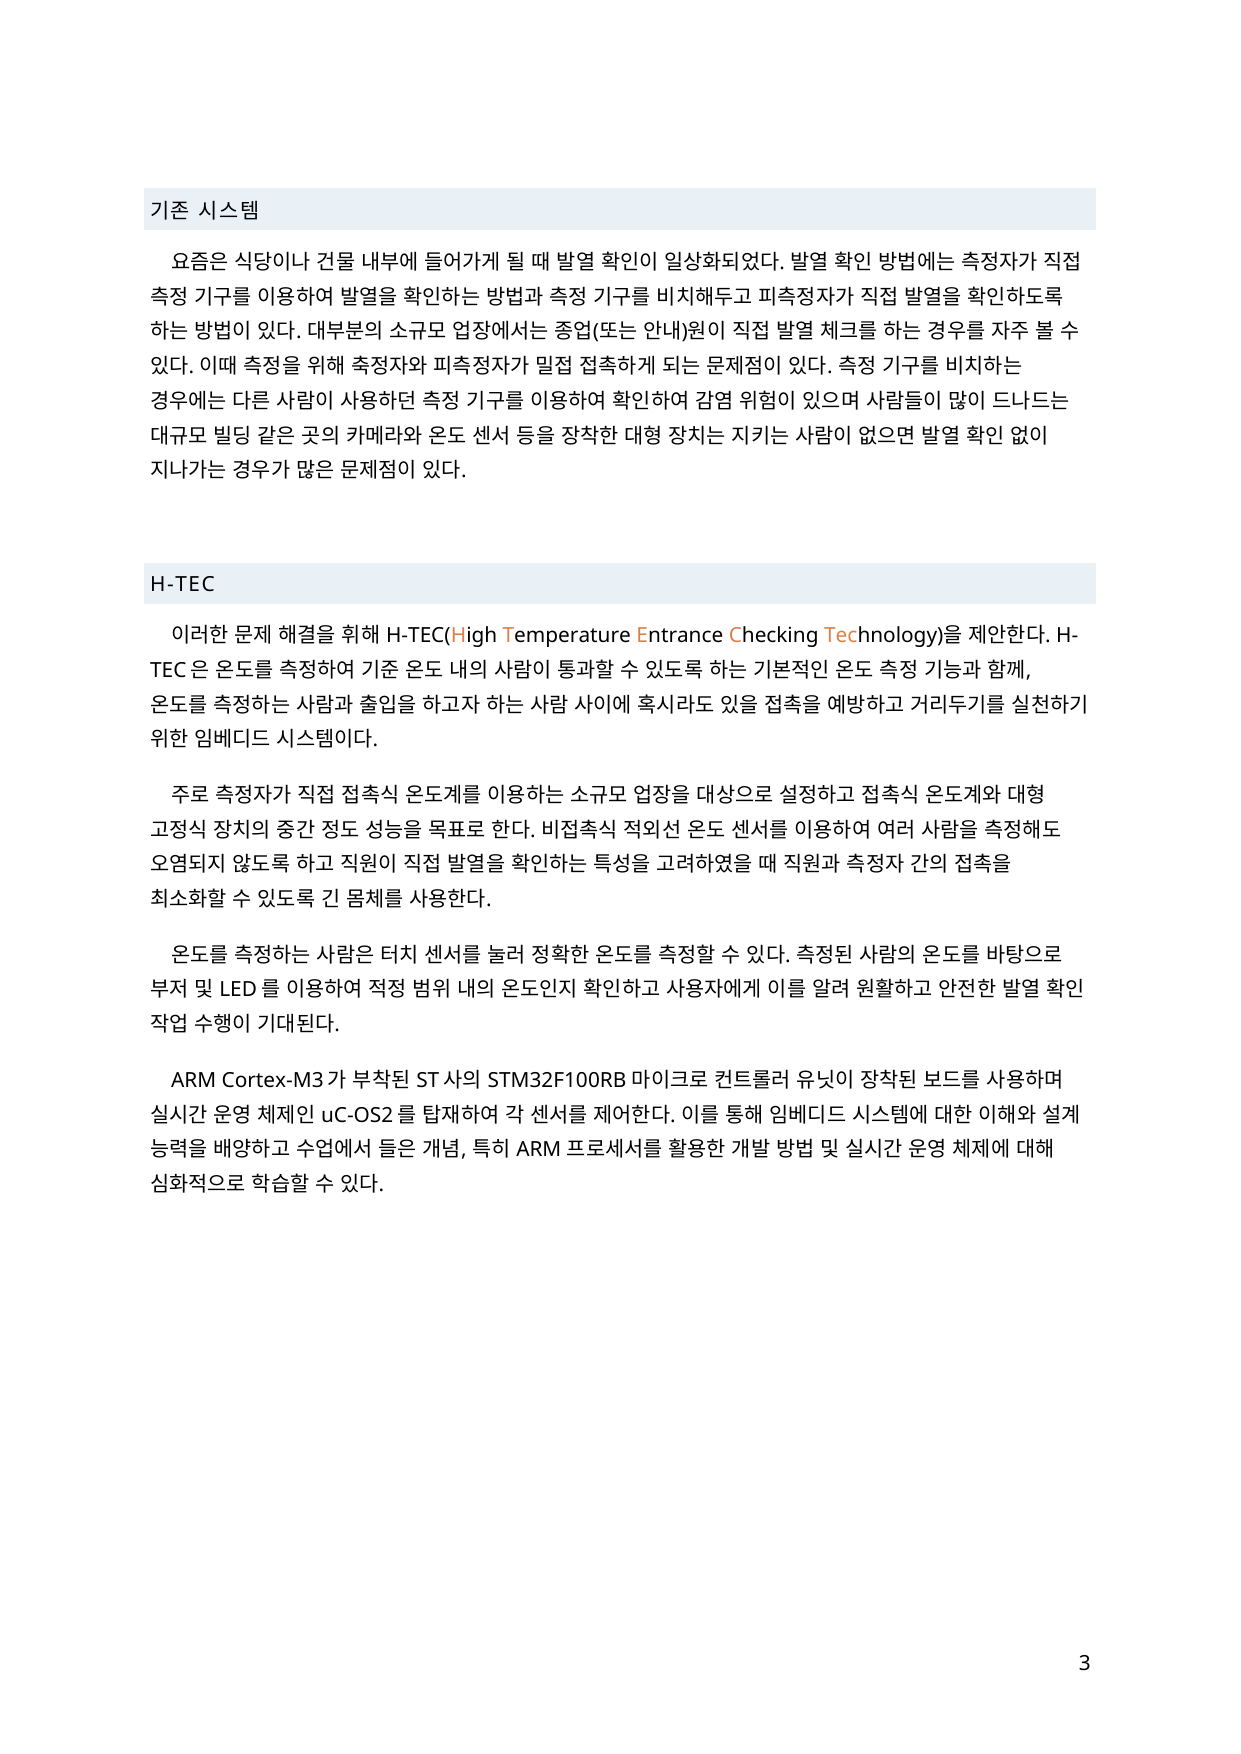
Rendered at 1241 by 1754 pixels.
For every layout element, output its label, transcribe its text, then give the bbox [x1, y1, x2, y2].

subtitle 기존 시스템 [150, 194, 1090, 224]
text 이러한 문제 해결을 휘해 H-TEC(High Temperature Entrance Checking Technology)을 제안한다. H-TEC은 온도를 측정하여 기준 온도 내의 사람이 통과할 수 있도록 하는 기본적인 온도 측정 기능과 함께, 온도를 측정하는 사람과 출입을 하고자 하는 사람 사이에 혹시라도 있을 접촉을 예방하고 거리두기를 실천하기 위한 임베디드 시스템이다. [150, 618, 1090, 753]
text 온도를 측정하는 사람은 터치 센서를 눌러 정확한 온도를 측정할 수 있다. 측정된 사람의 온도를 바탕으로 부저 및 LED를 이용하여 적정 범위 내의 온도인지 확인하고 사용자에게 이를 알려 원활하고 안전한 발열 확인 작업 수행이 기대된다. [150, 938, 1090, 1038]
text 주로 측정자가 직접 접촉식 온도계를 이용하는 소규모 업장을 대상으로 설정하고 접촉식 온도계와 대형 고정식 장치의 중간 정도 성능을 목표로 한다. 비접촉식 적외선 온도 센서를 이용하여 여러 사람을 측정해도 오염되지 않도록 하고 직원이 직접 발열을 확인하는 특성을 고려하였을 때 직원과 측정자 간의 접촉을 최소화할 수 있도록 긴 몸체를 사용한다. [150, 778, 1090, 913]
text ARM Cortex-M3가 부착된 ST사의 STM32F100RB 마이크로 컨트롤러 유닛이 장착된 보드를 사용하며 실시간 운영 체제인 uC-OS2를 탑재하여 각 센서를 제어한다. 이를 통해 임베디드 시스템에 대한 이해와 설계 능력을 배양하고 수업에서 들은 개념, 특히 ARM 프로세서를 활용한 개발 방법 및 실시간 운영 체제에 대해 심화적으로 학습할 수 있다. [150, 1063, 1090, 1198]
text 요즘은 식당이나 건물 내부에 들어가게 될 때 발열 확인이 일상화되었다. 발열 확인 방법에는 측정자가 직접 측정 기구를 이용하여 발열을 확인하는 방법과 측정 기구를 비치해두고 피측정자가 직접 발열을 확인하도록 하는 방법이 있다. 대부분의 소규모 업장에서는 종업(또는 안내)원이 직접 발열 체크를 하는 경우를 자주 볼 수 있다. 이때 측정을 위해 축정자와 피측정자가 밀접 접촉하게 되는 문제점이 있다. 측정 기구를 비치하는 경우에는 다른 사람이 사용하던 측정 기구를 이용하여 확인하여 감염 위험이 있으며 사람들이 많이 드나드는 대규모 빌딩 같은 곳의 카메라와 온도 센서 등을 장착한 대형 장치는 지키는 사람이 없으면 발열 확인 없이 지나가는 경우가 많은 문제점이 있다. [150, 245, 1090, 484]
subtitle H-TEC [150, 569, 1090, 597]
